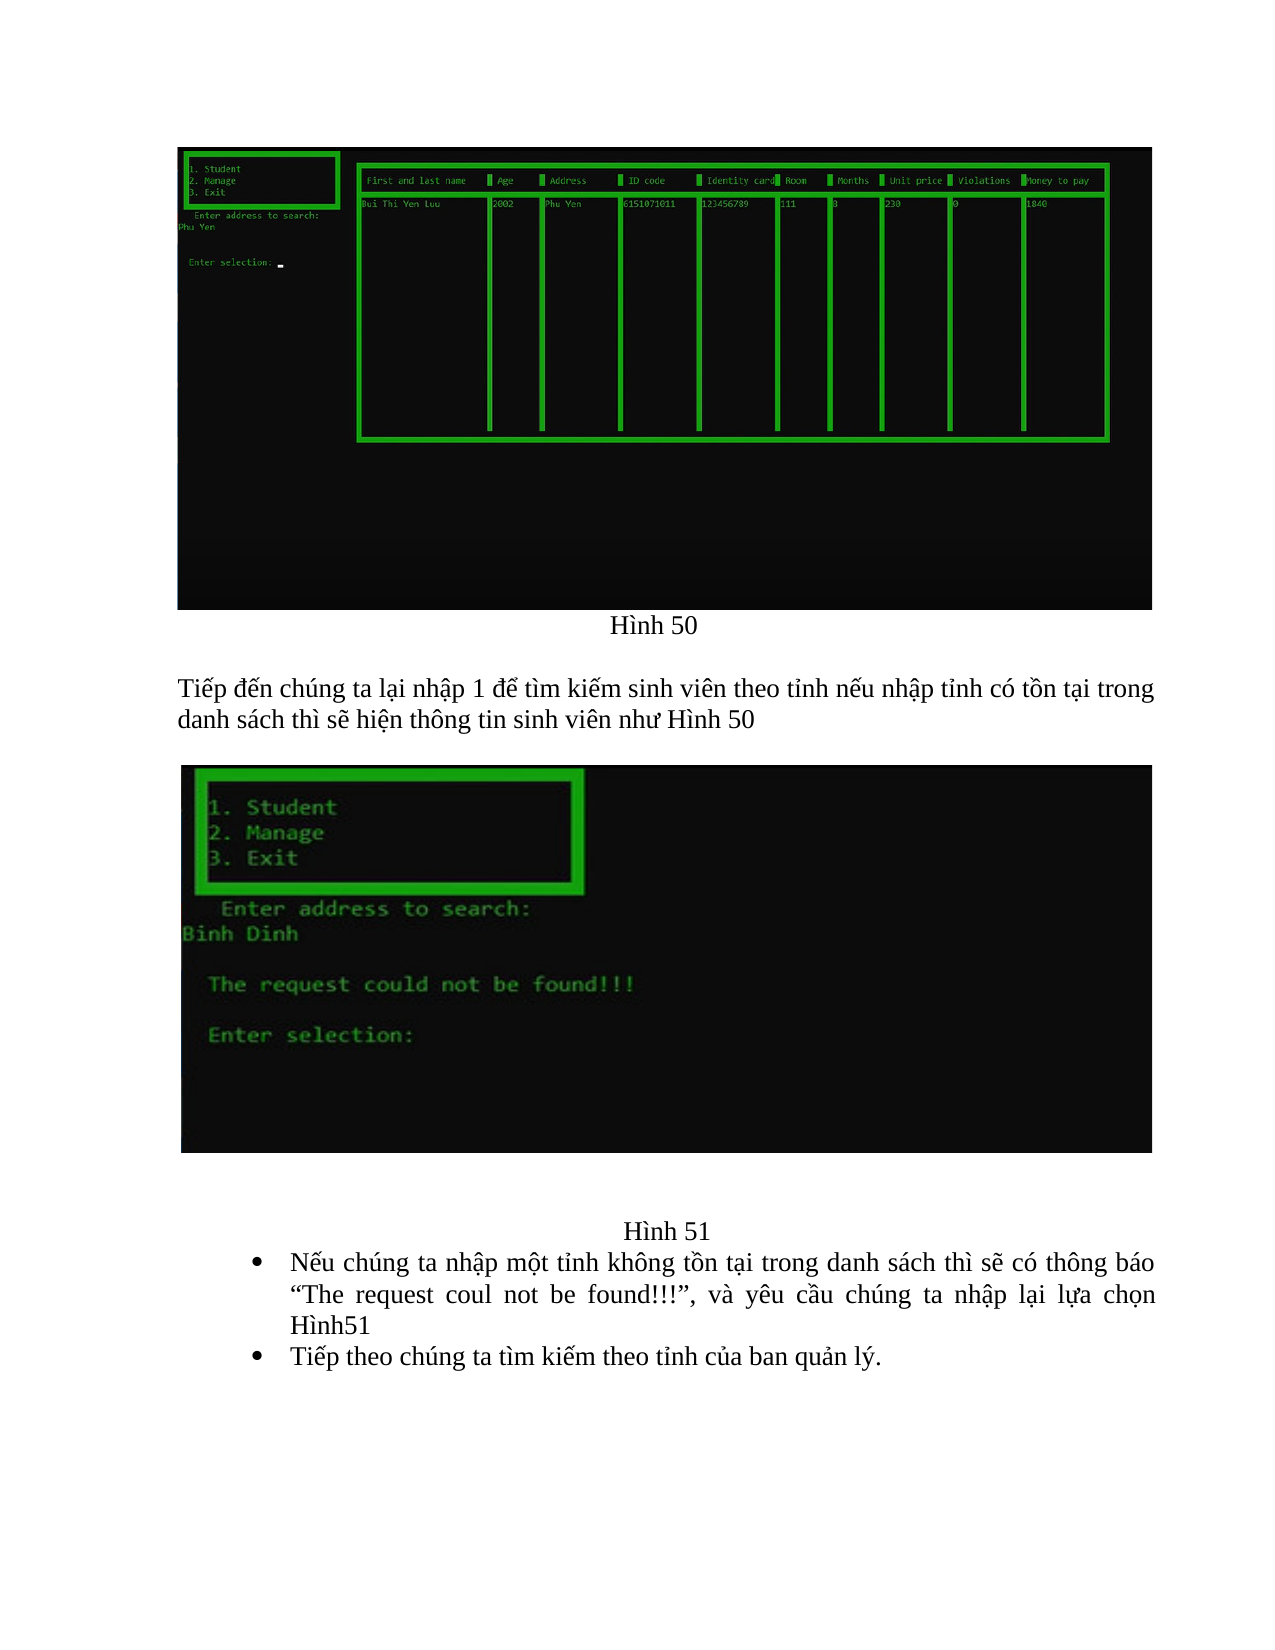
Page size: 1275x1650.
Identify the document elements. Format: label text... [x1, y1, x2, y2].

text Hình 50 [177, 609, 1157, 641]
picture [177, 147, 1153, 610]
text Tiếp đến chúng ta lại nhập 1 để tìm kiếm sinh viên theo tỉnh nếu nhập tỉnh có tồn tại trong danh sách thì sẽ hiện thông tin sinh viên như Hình 50 [177, 672, 1157, 734]
list Tiếp theo chúng ta tìm kiếm theo tỉnh của ban quản lý. [252, 1340, 1157, 1371]
text Hình 51 [177, 1215, 1157, 1246]
list Nếu chúng ta nhập một tỉnh không tồn tại trong danh sách thì sẽ có thông báo “The request coul not be found!!!”, và yêu cầu chúng ta nhập lại lựa chọn Hình51 [252, 1246, 1157, 1340]
picture [181, 765, 1153, 1153]
